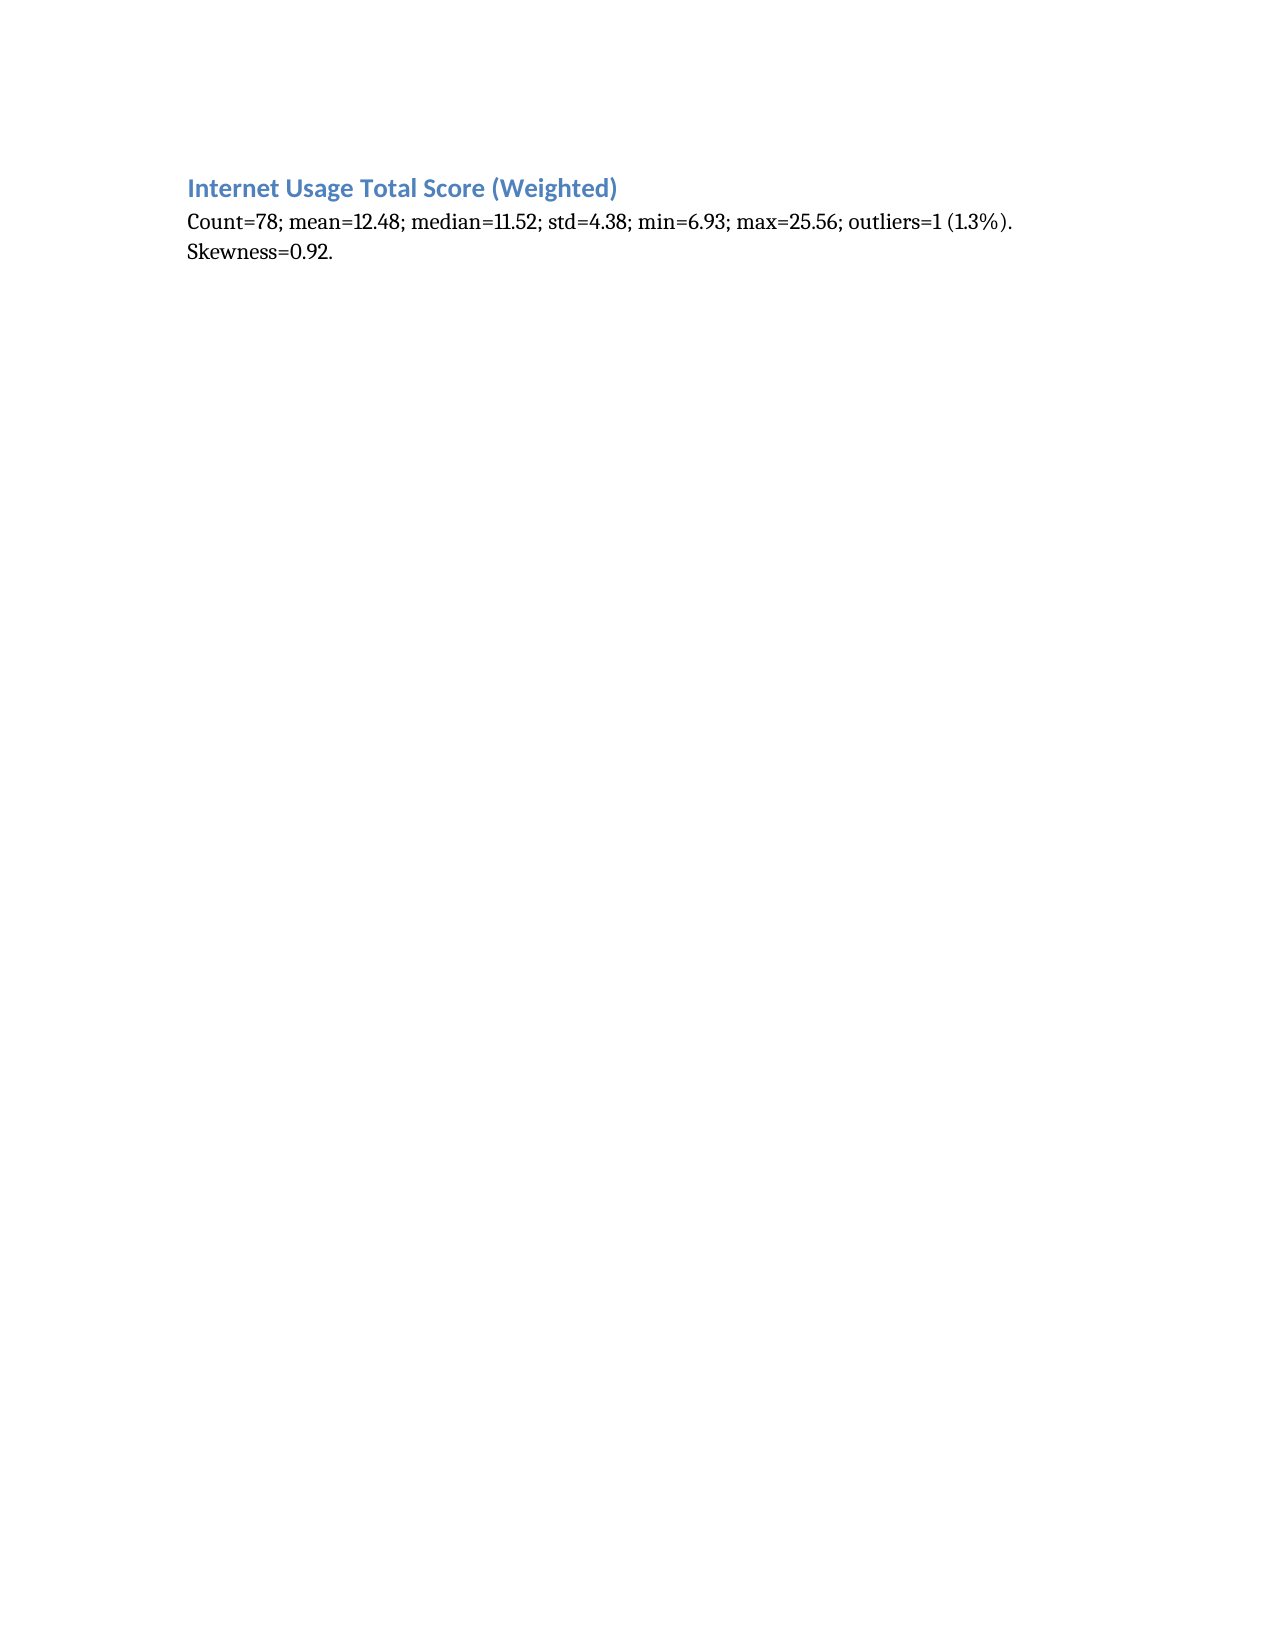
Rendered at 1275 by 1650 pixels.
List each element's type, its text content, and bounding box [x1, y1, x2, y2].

text Count=78; mean=12.48; median=11.52; std=4.38; min=6.93; max=25.56; outliers=1 (1.3%). Skewness=0.92. [187, 209, 1087, 265]
subtitle Internet Usage Total Score (Weighted) [187, 171, 1087, 204]
